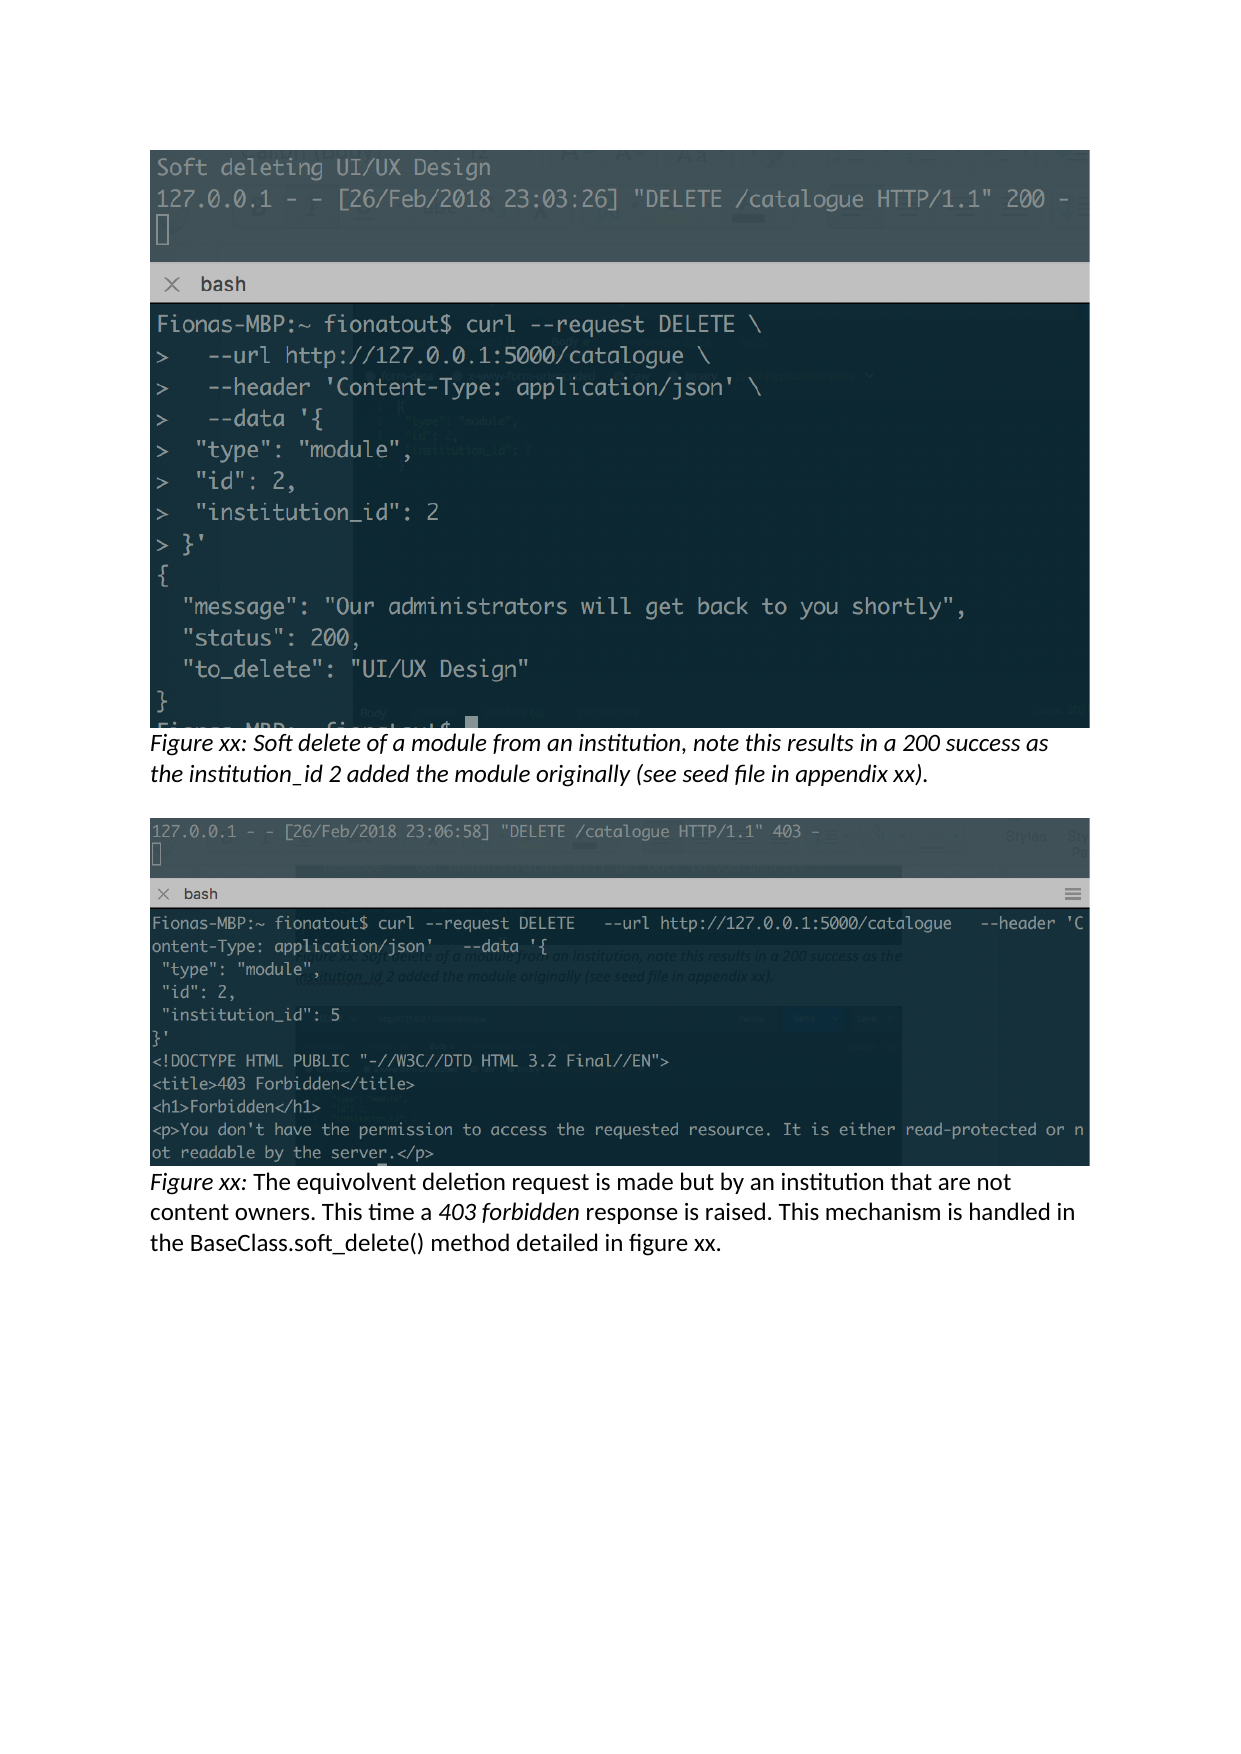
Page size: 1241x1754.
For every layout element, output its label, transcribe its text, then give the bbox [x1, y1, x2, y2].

picture [150, 818, 1090, 1166]
text Figure xx: The equivolvent deletion request is made but by an institution that are not content owners. This time a 403 forbidden response is raised. This mechanism is handled in the BaseClass.soft_delete() method detailed in figure xx. [150, 1166, 1090, 1257]
text Figure xx: Soft delete of a module from an institution, note this results in a 200 success as the institution_id 2 added the module originally (see seed file in appendix xx). [150, 728, 1090, 788]
picture [150, 150, 1090, 728]
